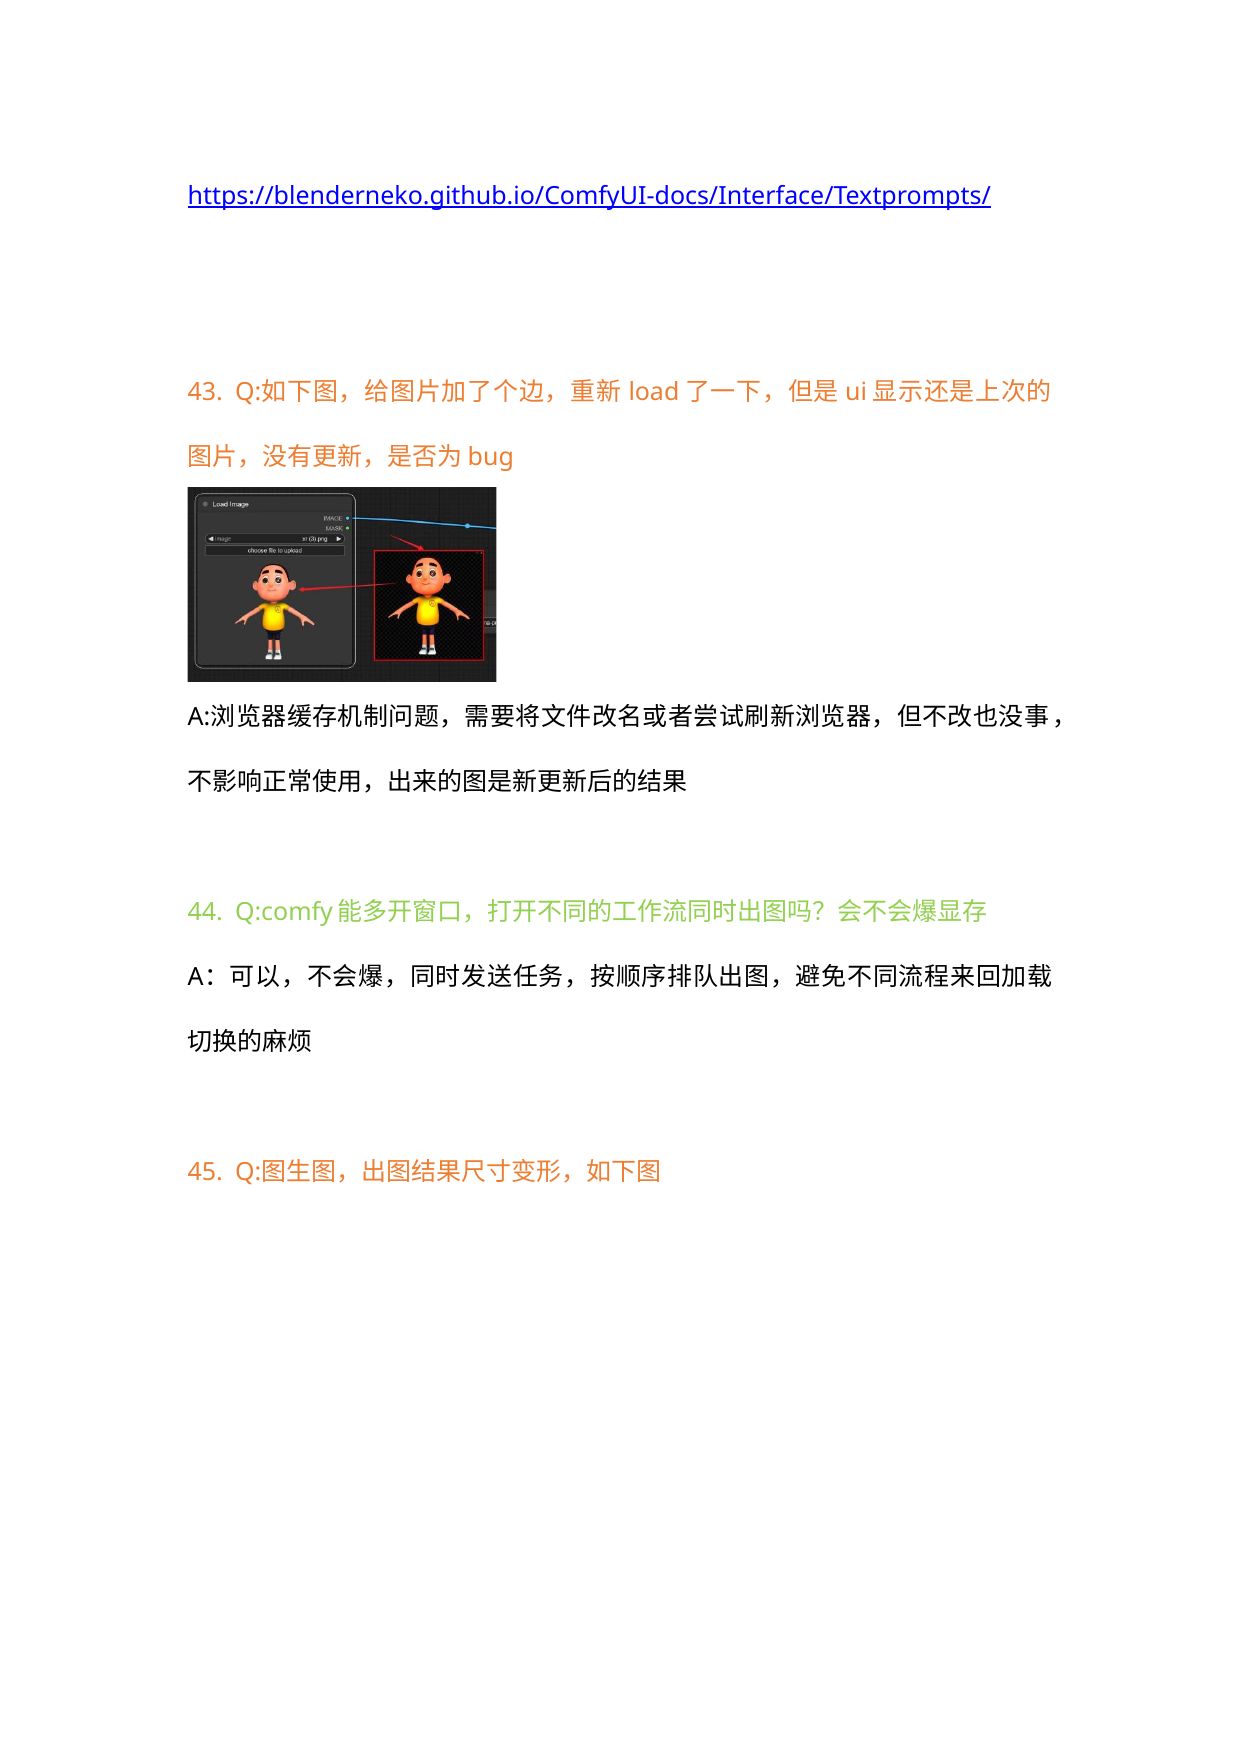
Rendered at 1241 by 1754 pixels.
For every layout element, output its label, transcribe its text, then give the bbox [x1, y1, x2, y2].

text A:浏览器缓存机制问题，需要将文件改名或者尝试刷新浏览器，但不改也没事，不影响正常使用，出来的图是新更新后的结果 [187, 682, 1053, 812]
list Q:图生图，出图结果尺寸变形，如下图 [187, 1137, 1053, 1202]
list Q:comfy能多开窗口，打开不同的工作流同时出图吗？会不会爆显存 [187, 877, 1053, 942]
list Q:如下图，给图片加了个边，重新load了一下，但是ui显示还是上次的图片，没有更新，是否为bug [187, 357, 1053, 487]
text A：可以，不会爆，同时发送任务，按顺序排队出图，避免不同流程来回加载切换的麻烦 [187, 942, 1053, 1072]
picture [187, 487, 497, 682]
text https://blenderneko.github.io/ComfyUI-docs/Interface/Textprompts/ [187, 162, 1053, 227]
